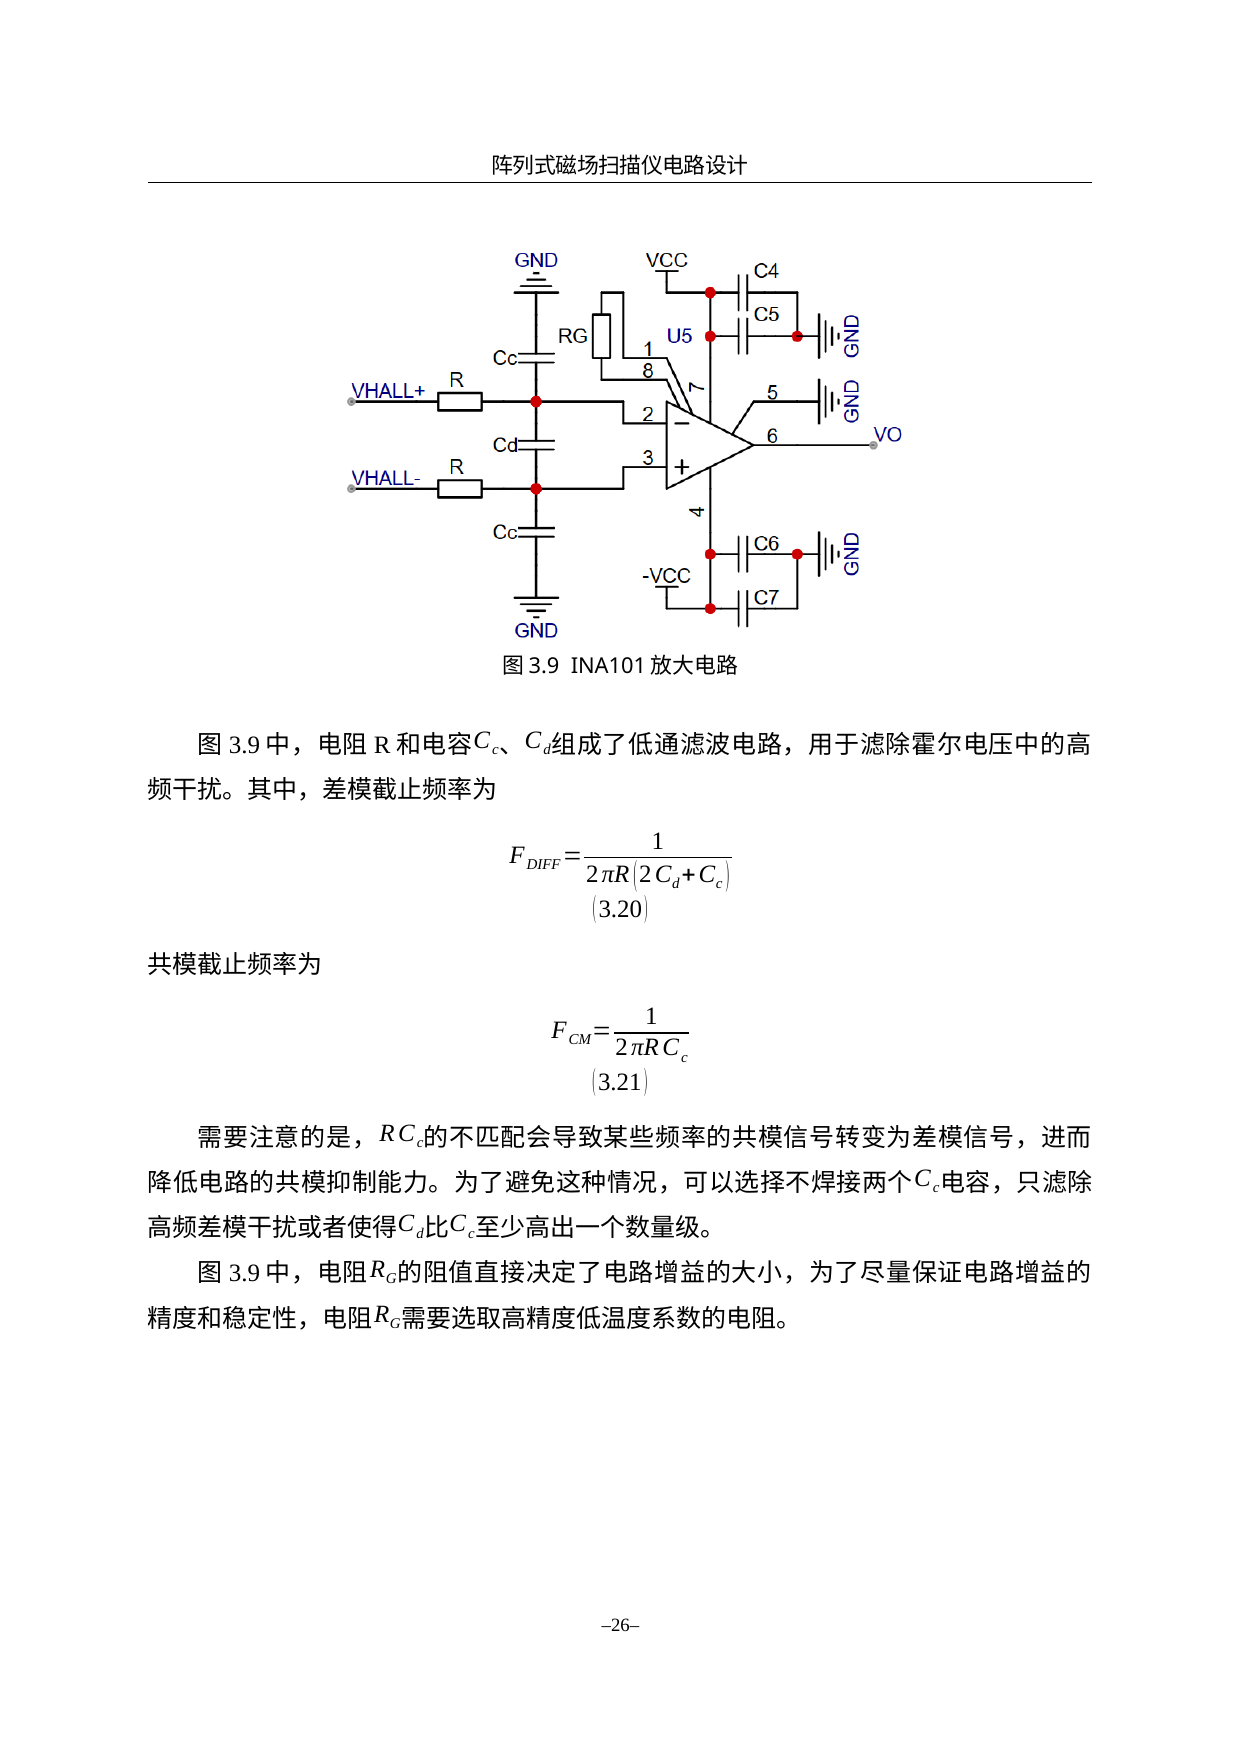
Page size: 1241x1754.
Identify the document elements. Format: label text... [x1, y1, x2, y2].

text 图3.9中，电阻R和电容、组成了低通滤波电路，用于滤除霍尔电压中的高频干扰。其中，差模截止频率为 [148, 724, 1092, 806]
text 需要注意的是，的不匹配会导致某些频率的共模信号转变为差模信号，进而降低电路的共模抑制能力。为了避免这种情况，可以选择不焊接两个电容，只滤除高频差模干扰或者使得比至少高出一个数量级。 [148, 1117, 1092, 1244]
text 图3.9中，电阻的阻值直接决定了电路增益的大小，为了尽量保证电路增益的精度和稳定性，电阻需要选取高精度低温度系数的电阻。 [148, 1253, 1092, 1334]
text 共模截止频率为 [148, 945, 1092, 981]
picture [265, 245, 975, 642]
text 图3.9 INA101放大电路 [148, 648, 1092, 680]
